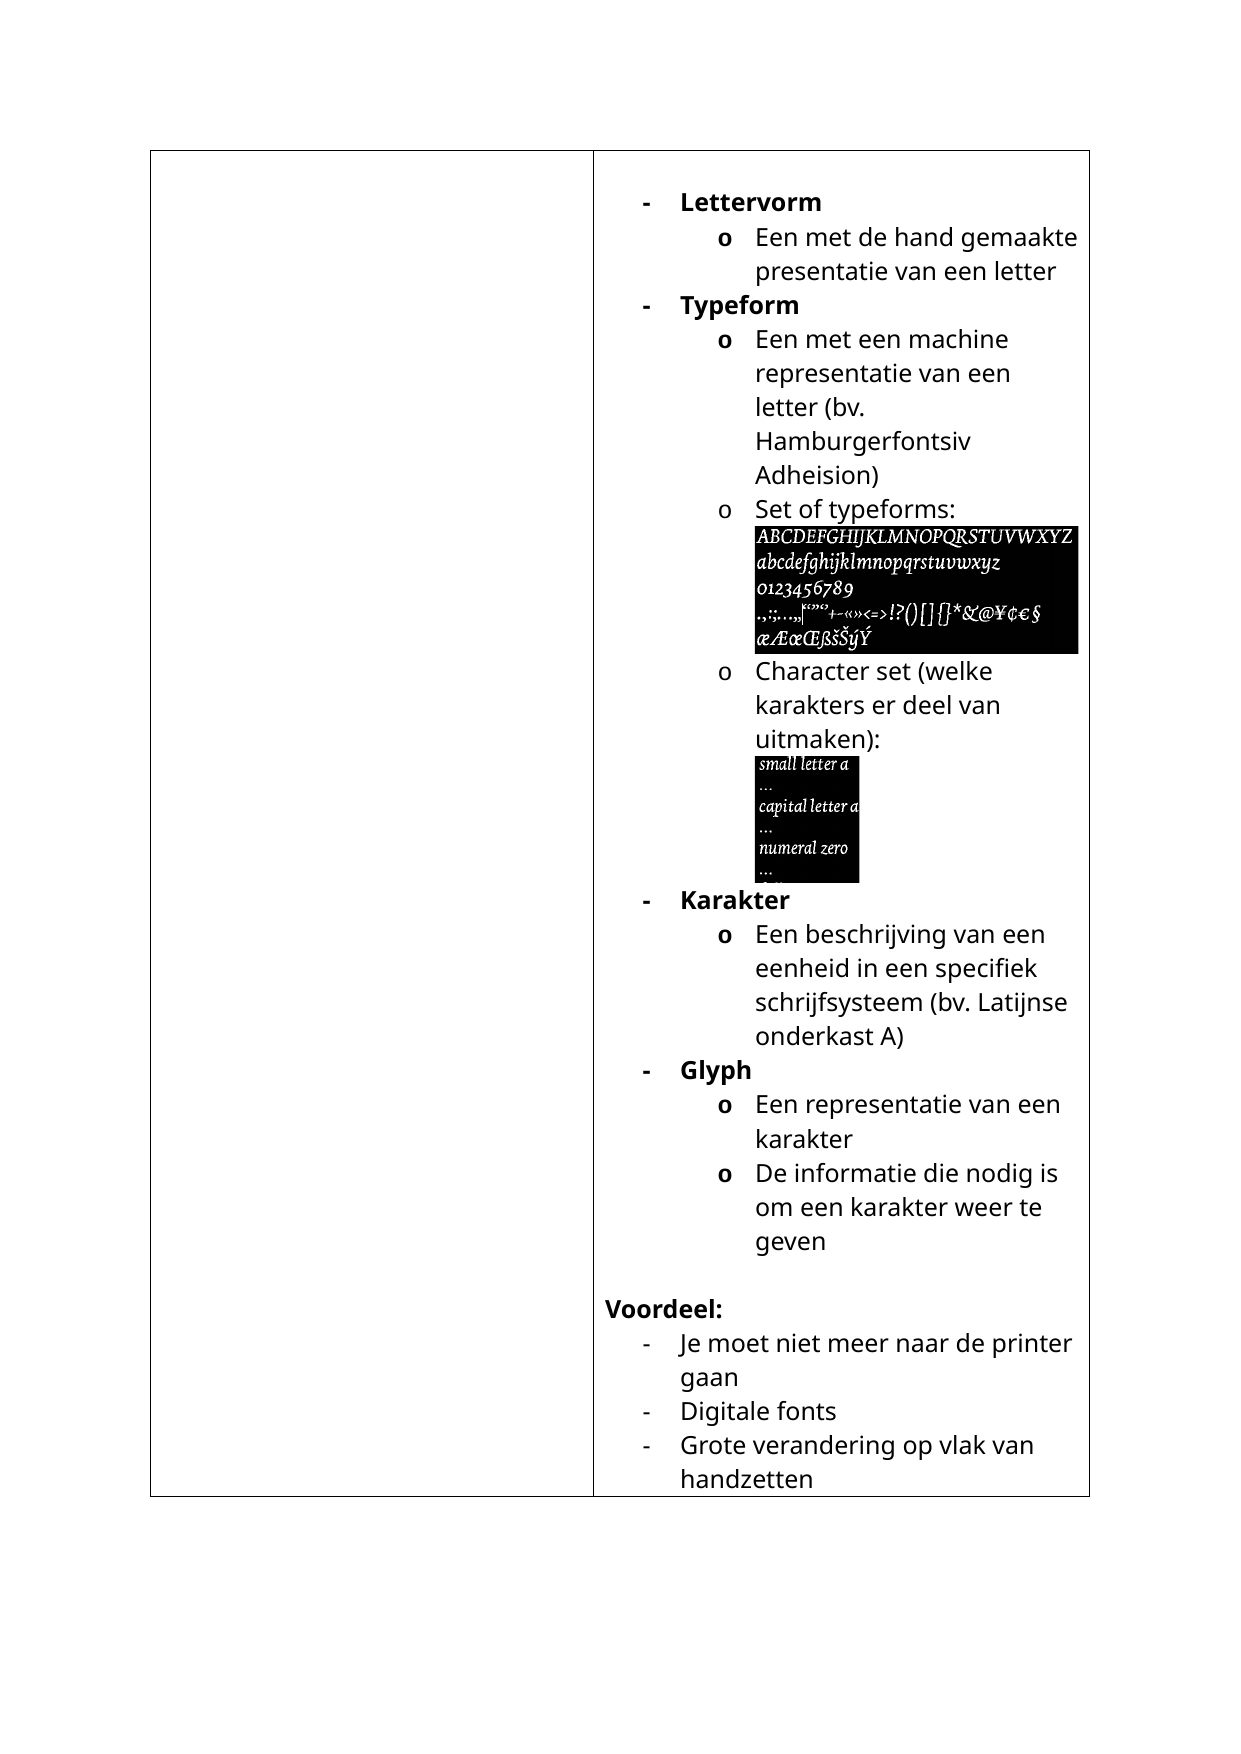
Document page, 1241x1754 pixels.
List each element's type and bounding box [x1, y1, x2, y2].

table_cell [594, 151, 1089, 1496]
table_cell [151, 151, 593, 1496]
